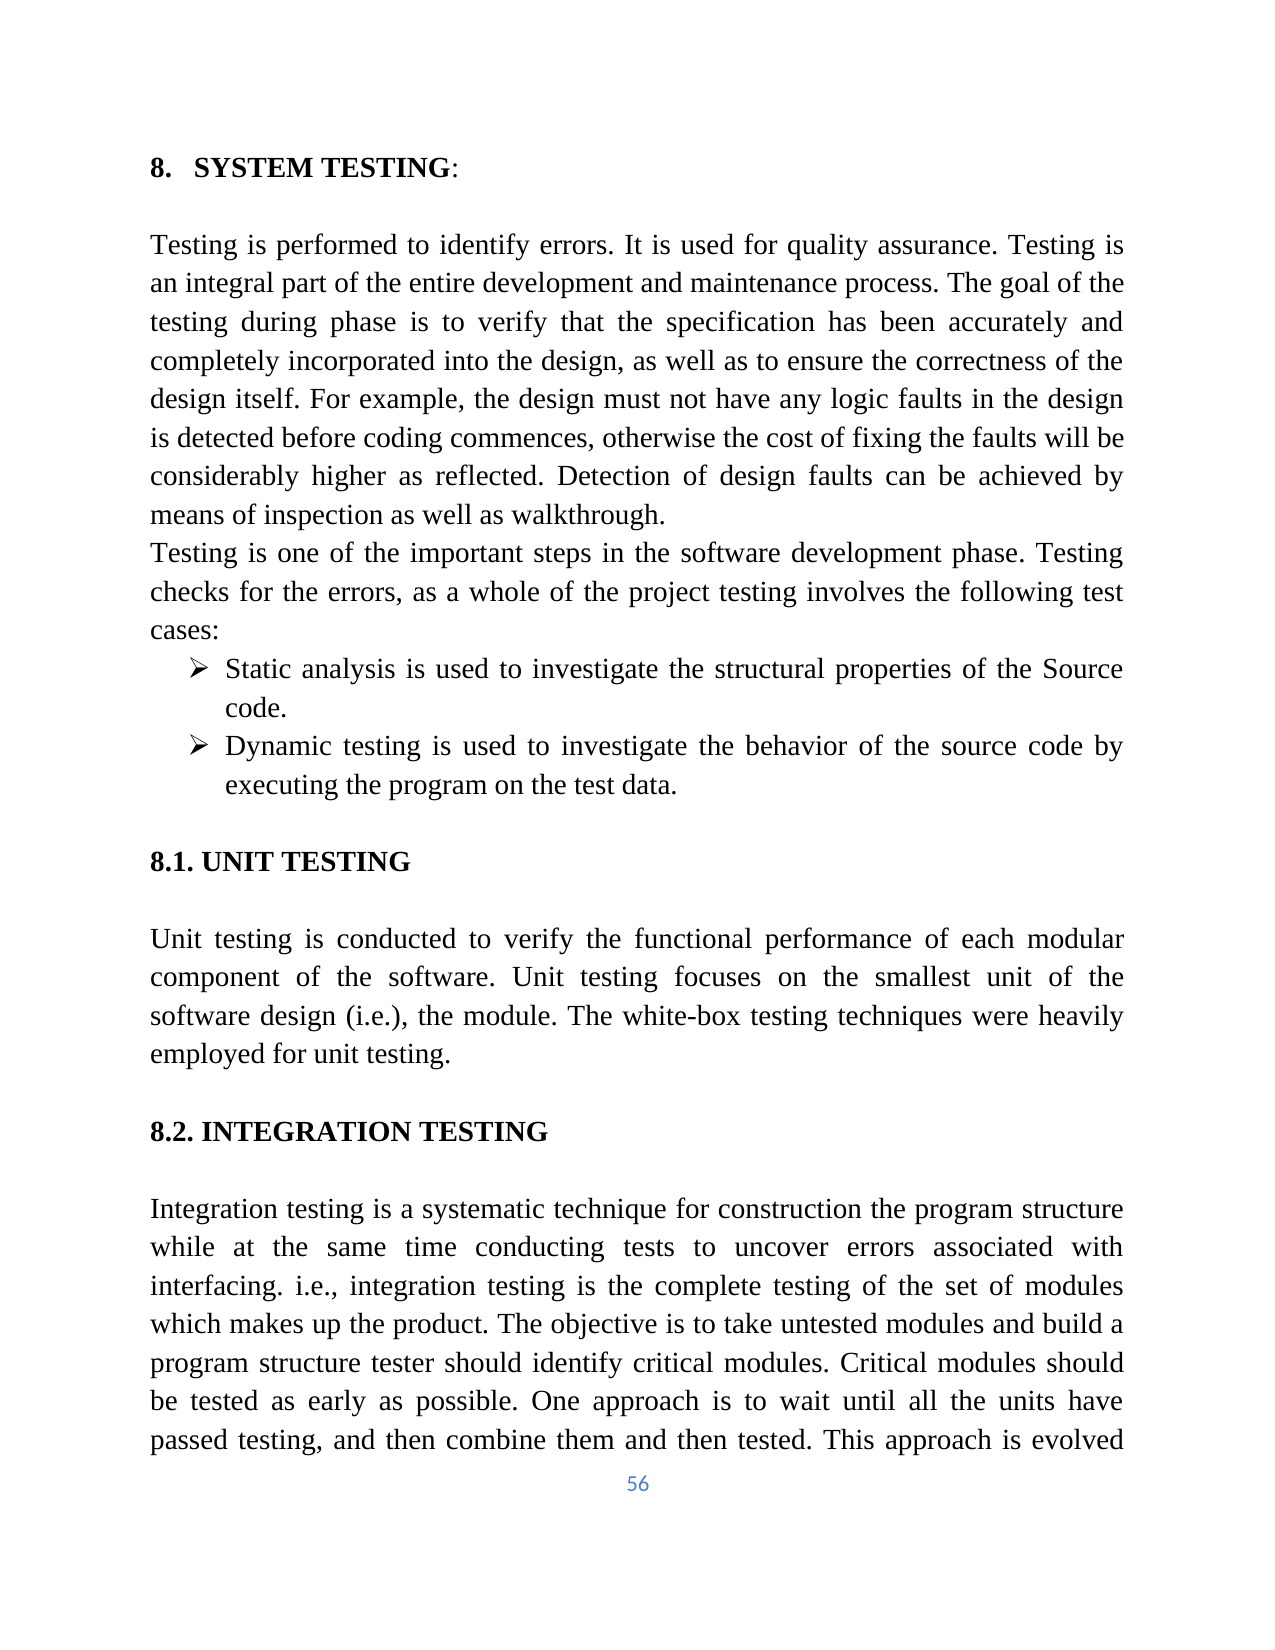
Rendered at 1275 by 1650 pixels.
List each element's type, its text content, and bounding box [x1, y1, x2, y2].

text 8.2. INTEGRATION TESTING [150, 1114, 1125, 1147]
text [150, 1191, 1125, 1456]
list SYSTEM TESTING: [150, 150, 1125, 183]
list Static analysis is used to investigate the structural properties of the Source code. [187, 651, 1125, 723]
text Testing is one of the important steps in the software development phase. Testing checks for the errors, as a whole of the project testing involves the following test cases: [150, 535, 1125, 646]
text Unit testing is conducted to verify the functional performance of each modular component of the software. Unit testing focuses on the smallest unit of the software design (i.e.), the module. The white-box testing techniques were heavily employed for unit testing. [150, 921, 1125, 1070]
text 8.1. UNIT TESTING [150, 844, 1125, 877]
text Testing is performed to identify errors. It is used for quality assurance. Testing is an integral part of the entire development and maintenance process. The goal of the testing during phase is to verify that the specification has been accurately and completely incorporated into the design, as well as to ensure the correctness of the design itself. For example, the design must not have any logic faults in the design is detected before coding commences, otherwise the cost of fixing the faults will be considerably higher as reflected. Detection of design faults can be achieved by means of inspection as well as walkthrough. [150, 227, 1125, 530]
list Dynamic testing is used to investigate the behavior of the source code by executing the program on the test data. [187, 728, 1125, 800]
